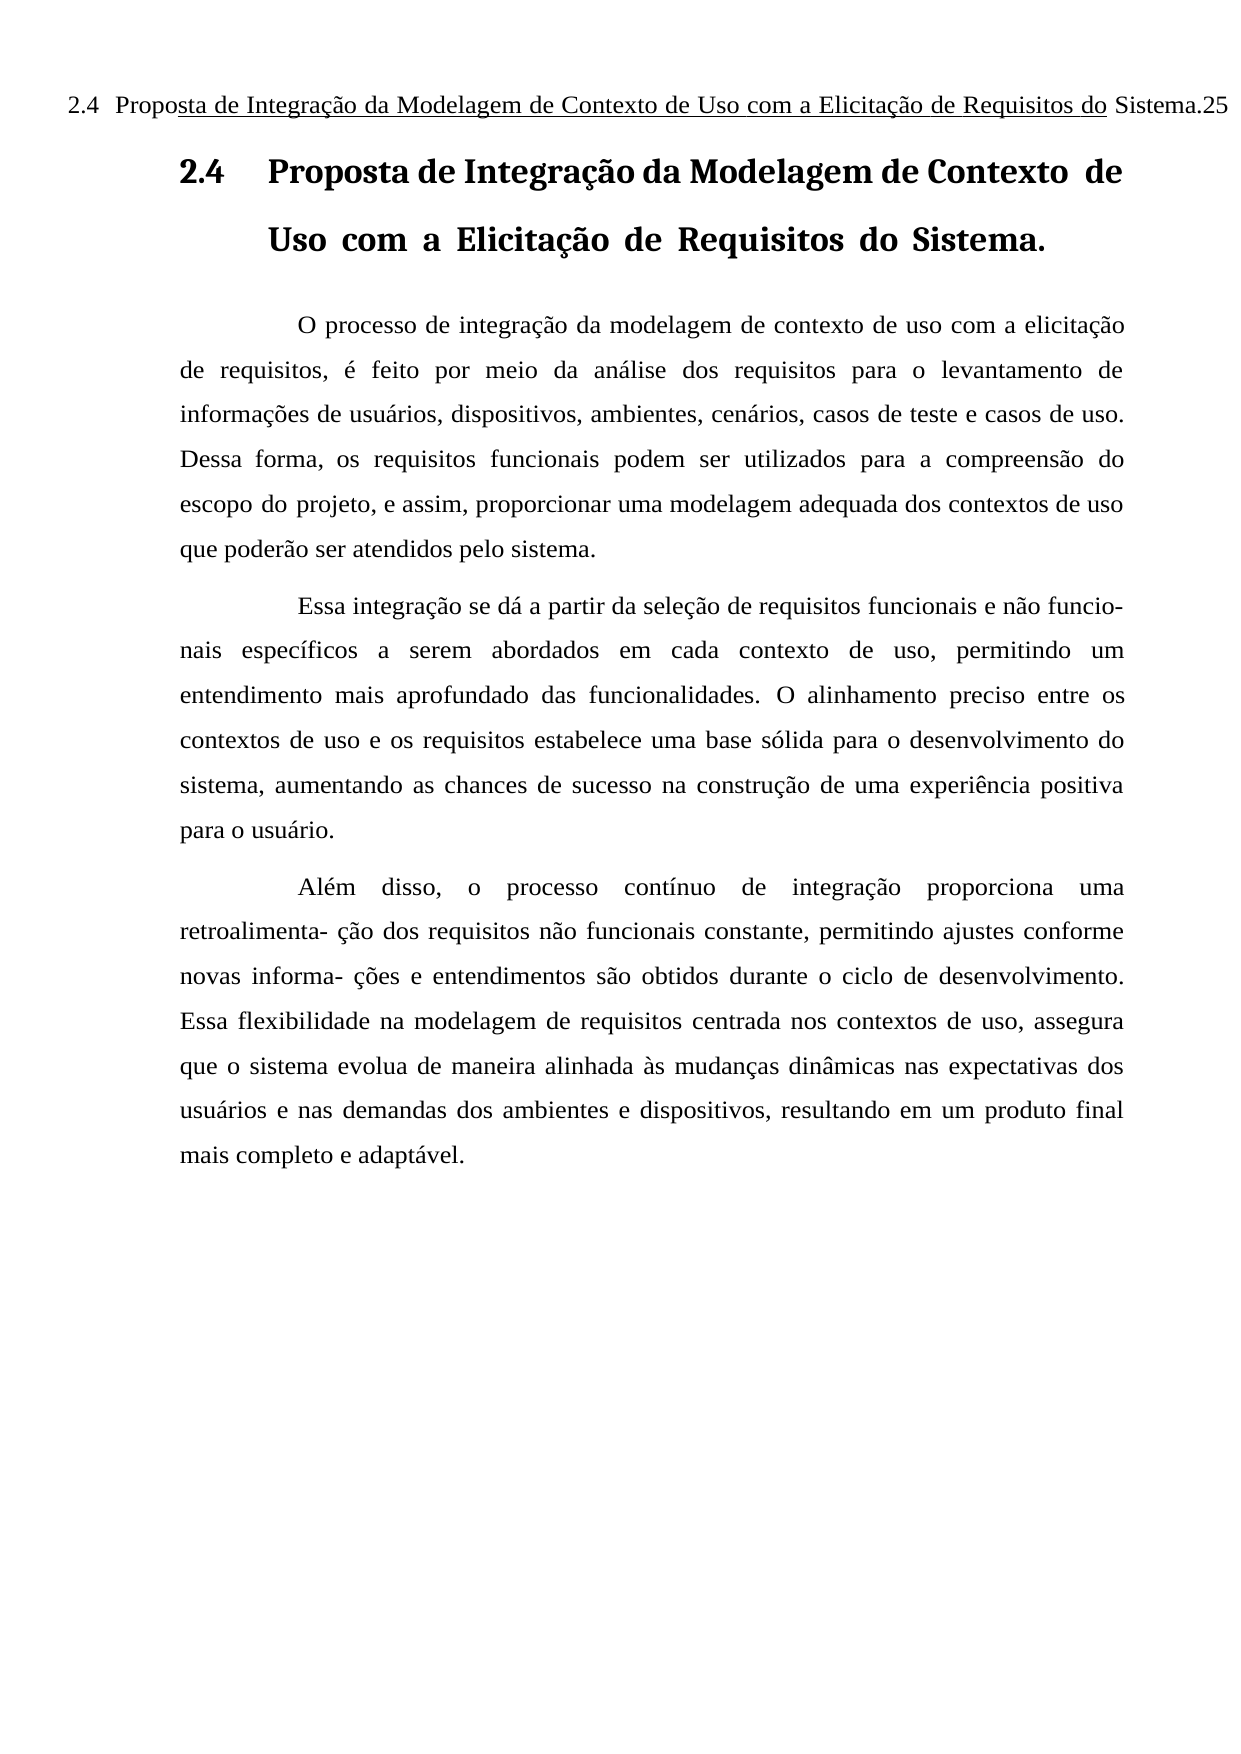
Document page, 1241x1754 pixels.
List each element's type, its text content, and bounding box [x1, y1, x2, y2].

subtitle Proposta de Integração da Modelagem de Contexto de Uso com a Elicitação de Requisitos do Sistema. [179, 152, 1125, 260]
text Além disso, o processo contínuo de integração proporciona uma retroalimenta- ção dos requisitos não funcionais constante, permitindo ajustes conforme novas informa- ções e entendimentos são obtidos durante o ciclo de desenvolvimento. Essa flexibilidade na modelagem de requisitos centrada nos contextos de uso, assegura que o sistema evolua de maneira alinhada às mudanças dinâmicas nas expectativas dos usuários e nas demandas dos ambientes e dispositivos, resultando em um produto final mais completo e adaptável. [179, 872, 1125, 1169]
text Essa integração se dá a partir da seleção de requisitos funcionais e não funcio- nais específicos a serem abordados em cada contexto de uso, permitindo um entendimento mais aprofundado das funcionalidades. O alinhamento preciso entre os contextos de uso e os requisitos estabelece uma base sólida para o desenvolvimento do sistema, aumentando as chances de sucesso na construção de uma experiência positiva para o usuário. [179, 591, 1125, 843]
list Proposta de Integração da Modelagem de Contexto de Uso com a Elicitação de Requisitos do Sistema.25 [68, 91, 1240, 119]
text O processo de integração da modelagem de contexto de uso com a elicitação de requisitos, é feito por meio da análise dos requisitos para o levantamento de informações de usuários, dispositivos, ambientes, cenários, casos de teste e casos de uso. Dessa forma, os requisitos funcionais podem ser utilizados para a compreensão do escopo do projeto, e assim, proporcionar uma modelagem adequada dos contextos de uso que poderão ser atendidos pelo sistema. [179, 310, 1125, 563]
